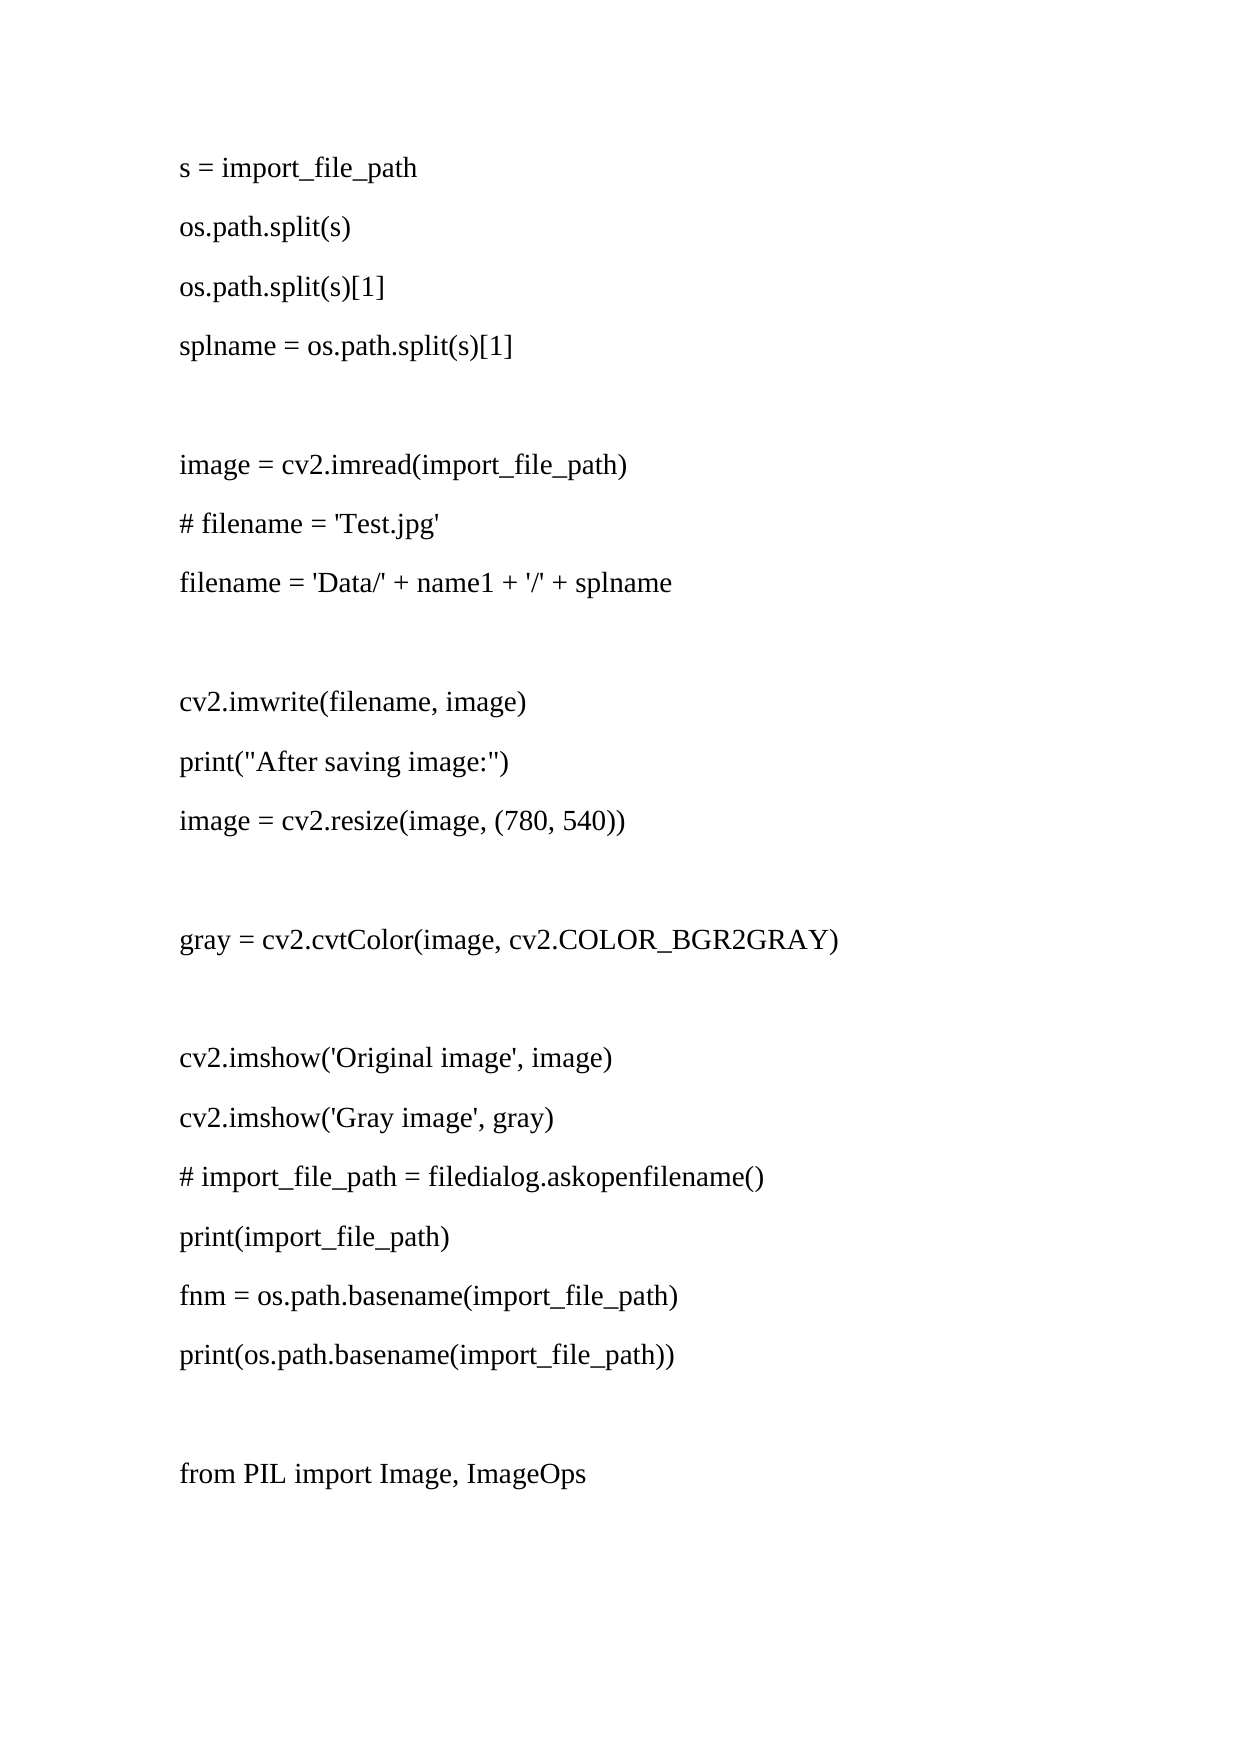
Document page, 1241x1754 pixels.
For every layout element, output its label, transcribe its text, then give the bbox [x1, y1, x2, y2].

text # import_file_path = filedialog.askopenfilename() [150, 1159, 1090, 1193]
text gray = cv2.cvtColor(image, cv2.COLOR_BGR2GRAY) [150, 922, 1090, 955]
text cv2.imshow('Gray image', gray) [150, 1100, 1090, 1133]
text # filename = 'Test.jpg' [150, 506, 1090, 540]
text image = cv2.imread(import_file_path) [150, 447, 1090, 480]
text fnm = os.path.basename(import_file_path) [150, 1278, 1090, 1312]
text s = import_file_path [150, 150, 1090, 183]
text os.path.split(s) [150, 209, 1090, 243]
text from PIL import Image, ImageOps [150, 1456, 1090, 1490]
text splname = os.path.split(s)[1] [150, 328, 1090, 362]
text print("After saving image:") [150, 744, 1090, 777]
text print(os.path.basename(import_file_path)) [150, 1337, 1090, 1371]
text image = cv2.resize(image, (780, 540)) [150, 803, 1090, 837]
text cv2.imshow('Original image', image) [150, 1041, 1090, 1074]
text os.path.split(s)[1] [150, 269, 1090, 302]
text print(import_file_path) [150, 1219, 1090, 1252]
text filename = 'Data/' + name1 + '/' + splname [150, 566, 1090, 599]
text cv2.imwrite(filename, image) [150, 684, 1090, 718]
